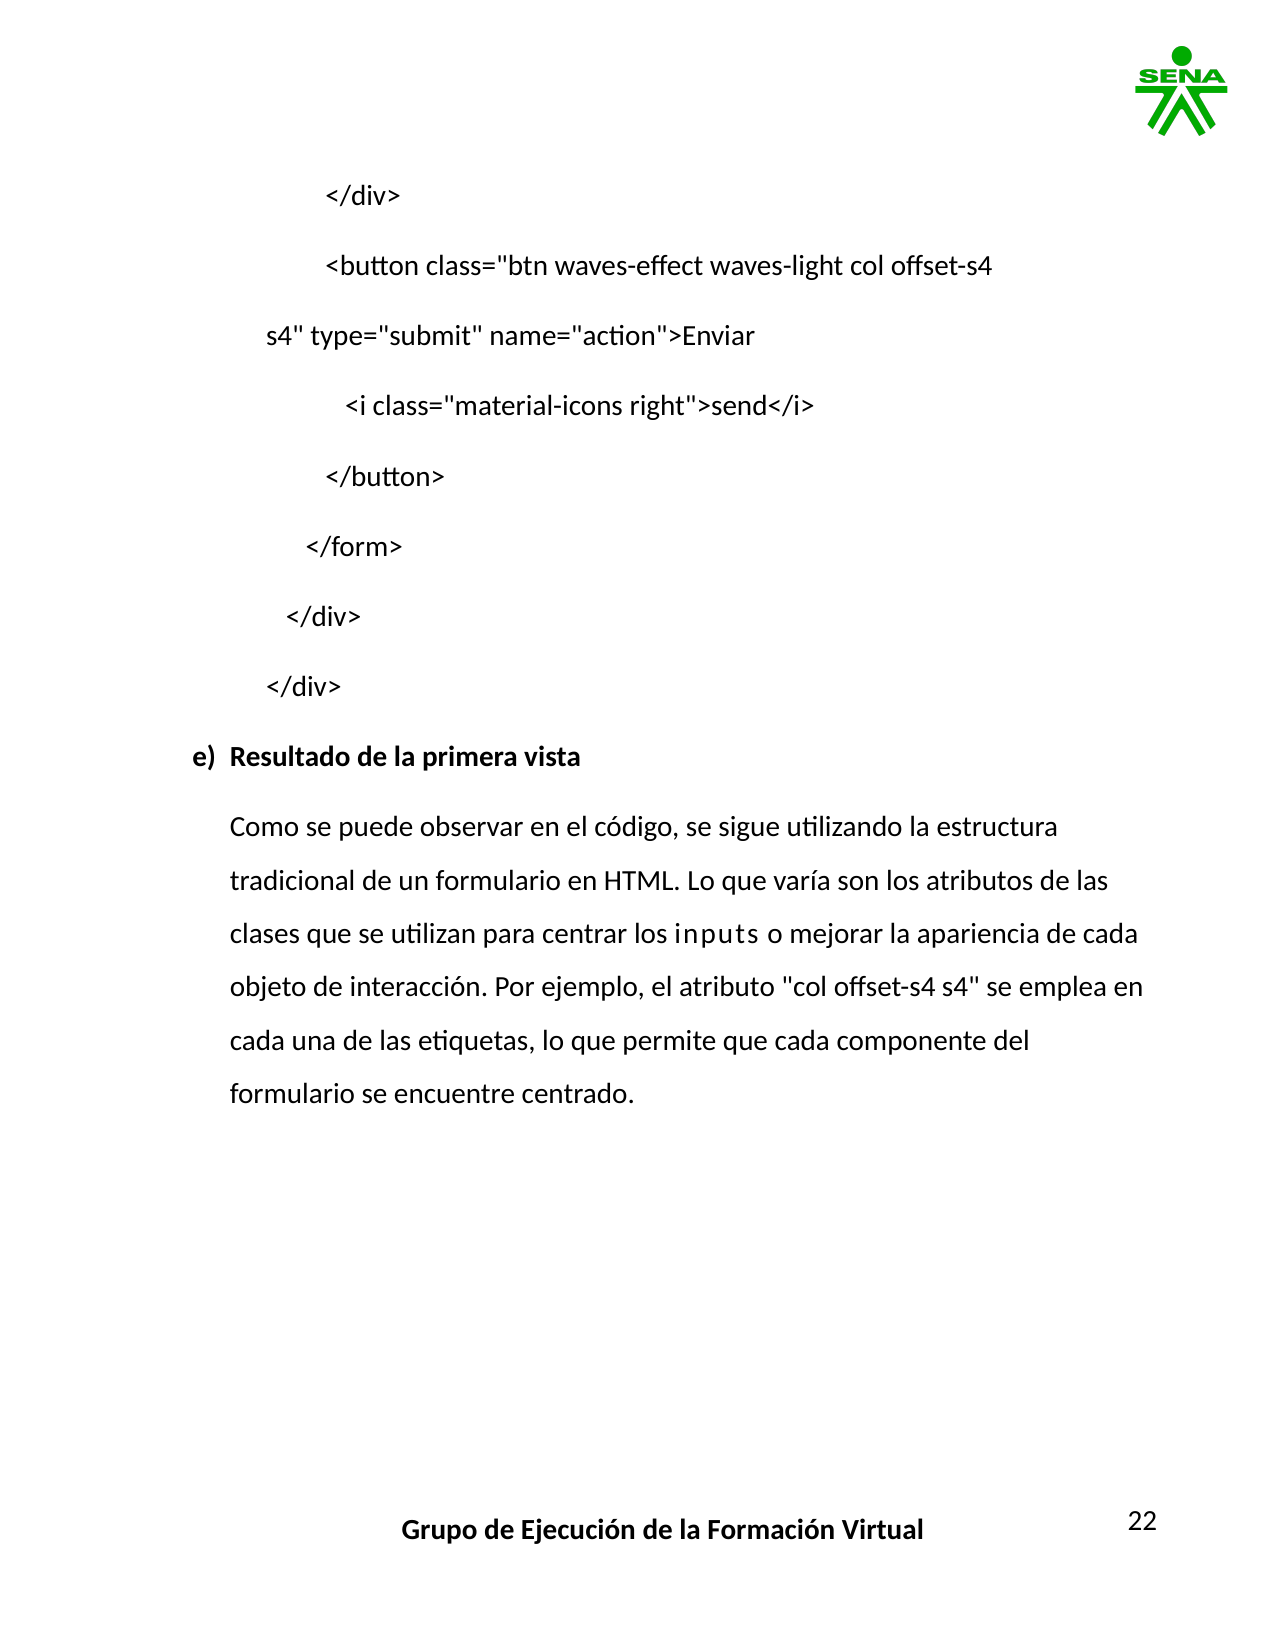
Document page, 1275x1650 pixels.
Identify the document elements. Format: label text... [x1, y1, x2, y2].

list Resultado de la primera vista [192, 738, 1157, 774]
text </form> [192, 528, 1157, 563]
text </div> [192, 668, 1157, 703]
text </div> [192, 177, 1157, 213]
text <i class="material-icons right">send</i> [192, 387, 1157, 423]
text </button> [192, 458, 1157, 493]
text s4" type="submit" name="action">Enviar [192, 317, 1157, 353]
picture [1135, 46, 1228, 136]
text </div> [192, 598, 1157, 633]
text Como se puede observar en el código, se sigue utilizando la estructura tradicional de un formulario en HTML. Lo que varía son los atributos de las clases que se utilizan para centrar los inputs o mejorar la apariencia de cada objeto de interacción. Por ejemplo, el atributo "col offset-s4 s4" se emplea en cada una de las etiquetas, lo que permite que cada componente del formulario se encuentre centrado. [229, 808, 1157, 1111]
text <button class="btn waves-effect waves-light col offset-s4 [192, 247, 1157, 283]
